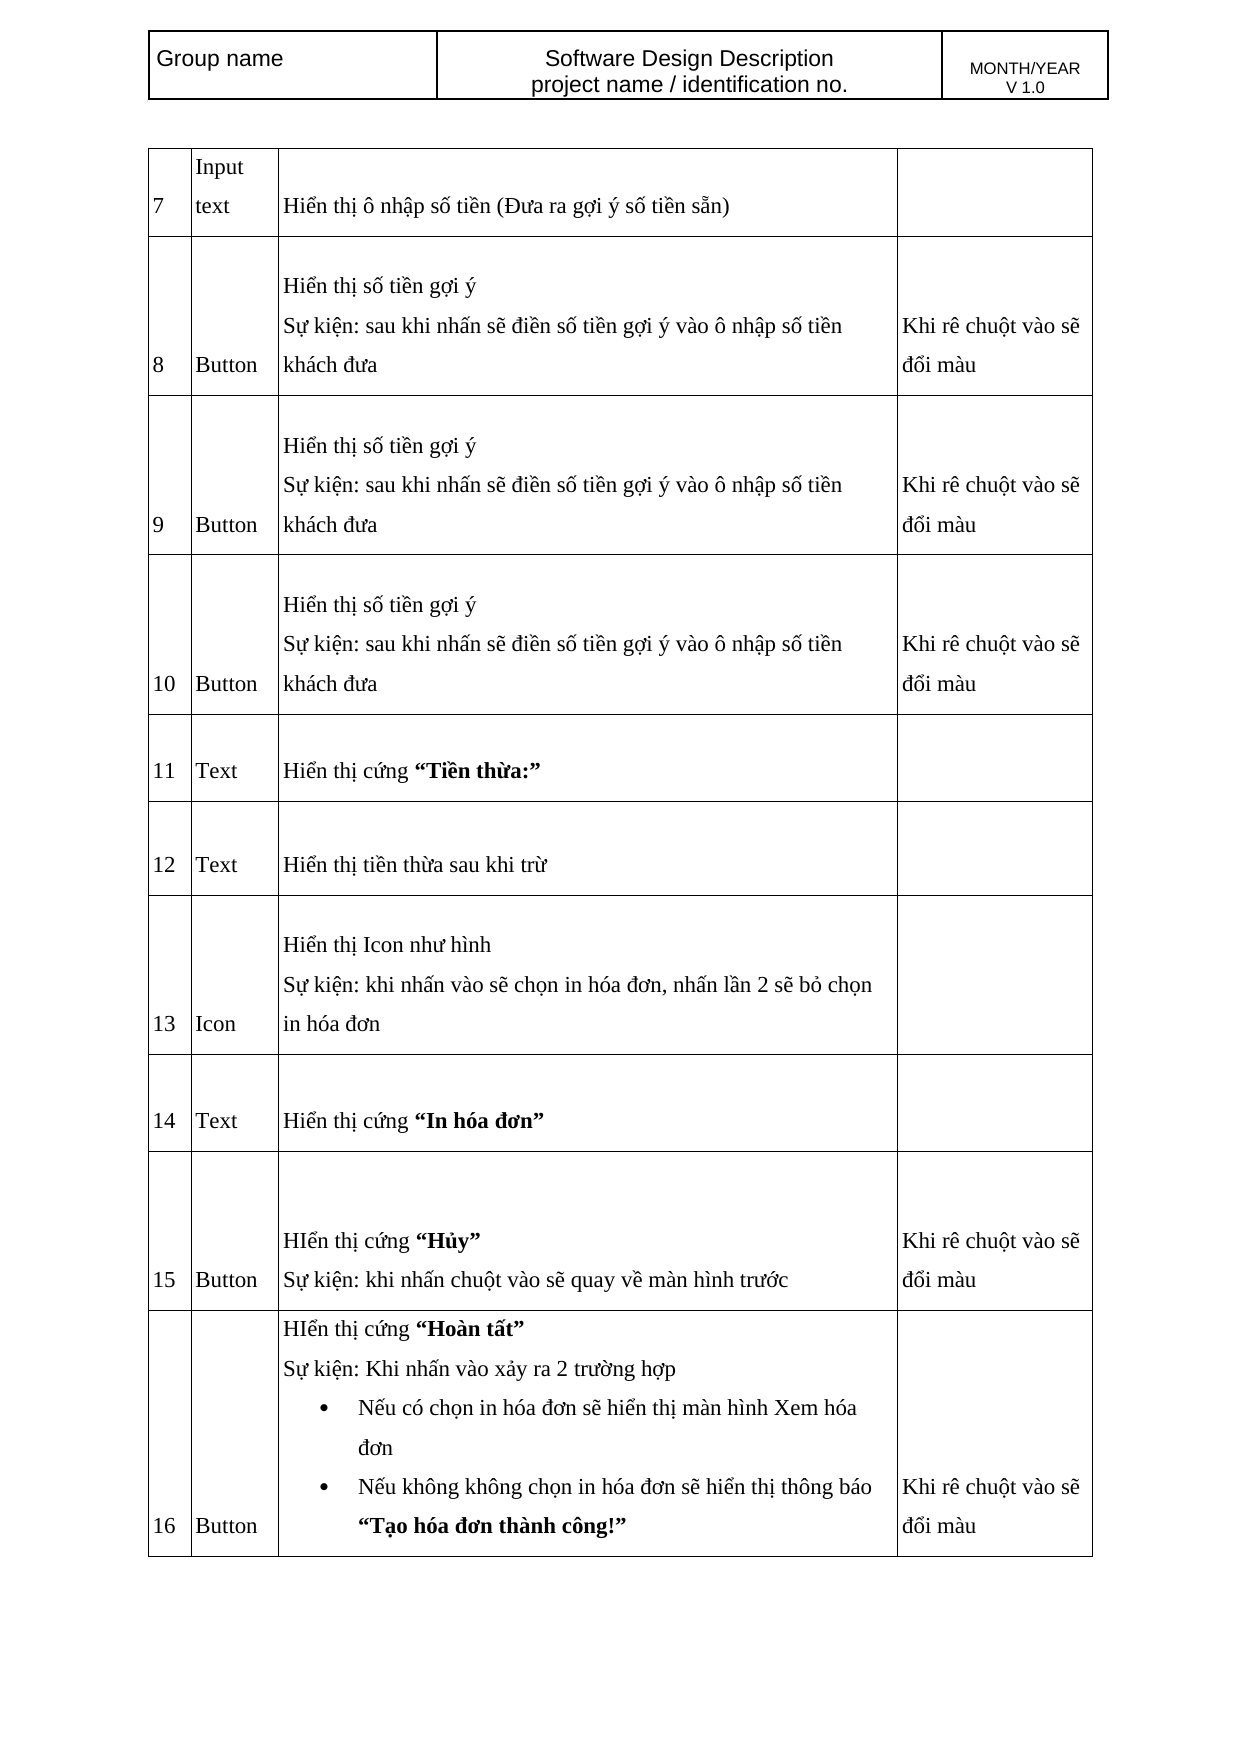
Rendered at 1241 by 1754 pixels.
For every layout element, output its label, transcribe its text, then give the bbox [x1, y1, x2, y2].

table_cell Input text [192, 149, 278, 236]
table_cell Khi rê chuột vào sẽ đổi màu [898, 1152, 1092, 1310]
table_cell 16 [149, 1311, 191, 1556]
table_cell HIển thị cứng “Hủy” Sự kiện: khi nhấn chuột vào sẽ quay về màn hình trước [279, 1152, 897, 1310]
table_cell Hiển thị cứng “In hóa đơn” [279, 1055, 897, 1151]
table_cell 9 [149, 396, 191, 554]
table_cell 14 [149, 1055, 191, 1151]
table_cell Hiển thị số tiền gợi ý Sự kiện: sau khi nhấn sẽ điền số tiền gợi ý vào ô nhập số tiền khách đưa [279, 555, 897, 713]
table_cell [898, 1055, 1092, 1151]
table_cell Button [192, 237, 278, 395]
table_cell Khi rê chuột vào sẽ đổi màu [898, 555, 1092, 713]
table_cell Hiển thị số tiền gợi ý Sự kiện: sau khi nhấn sẽ điền số tiền gợi ý vào ô nhập số tiền khách đưa [279, 237, 897, 395]
table_cell Button [192, 555, 278, 713]
table_cell [898, 149, 1092, 236]
table_cell [898, 802, 1092, 895]
table_cell Hiển thị số tiền gợi ý Sự kiện: sau khi nhấn sẽ điền số tiền gợi ý vào ô nhập số tiền khách đưa [279, 396, 897, 554]
table_cell Hiển thị ô nhập số tiền (Đưa ra gợi ý số tiền sẵn) [279, 149, 897, 236]
table_cell Hiển thị Icon như hình Sự kiện: khi nhấn vào sẽ chọn in hóa đơn, nhấn lần 2 sẽ bỏ chọn in hóa đơn [279, 896, 897, 1054]
table_cell 15 [149, 1152, 191, 1310]
table_cell HIển thị cứng “Hoàn tất” Sự kiện: Khi nhấn vào xảy ra 2 trường hợp Nếu có chọn in hóa đơn sẽ hiển thị màn hình Xem hóa đơn Nếu không không chọn in hóa đơn sẽ hiển thị thông báo “Tạo hóa đơn thành công!” [279, 1311, 897, 1556]
table_cell Button [192, 1152, 278, 1310]
table_cell Text [192, 715, 278, 801]
table_cell 7 [149, 149, 191, 236]
table_cell 8 [149, 237, 191, 395]
table_cell Hiển thị cứng “Tiền thừa:” [279, 715, 897, 801]
table_cell 12 [149, 802, 191, 895]
table_cell Khi rê chuột vào sẽ đổi màu [898, 1311, 1092, 1556]
table_cell 11 [149, 715, 191, 801]
table_cell Text [192, 1055, 278, 1151]
table_cell Button [192, 1311, 278, 1556]
table_cell 13 [149, 896, 191, 1054]
table_cell Khi rê chuột vào sẽ đổi màu [898, 237, 1092, 395]
table_cell Icon [192, 896, 278, 1054]
table_cell Khi rê chuột vào sẽ đổi màu [898, 396, 1092, 554]
table_cell Text [192, 802, 278, 895]
table_cell Button [192, 396, 278, 554]
table_cell [898, 896, 1092, 1054]
table_cell [898, 715, 1092, 801]
table_cell Hiển thị tiền thừa sau khi trừ [279, 802, 897, 895]
table_cell 10 [149, 555, 191, 713]
